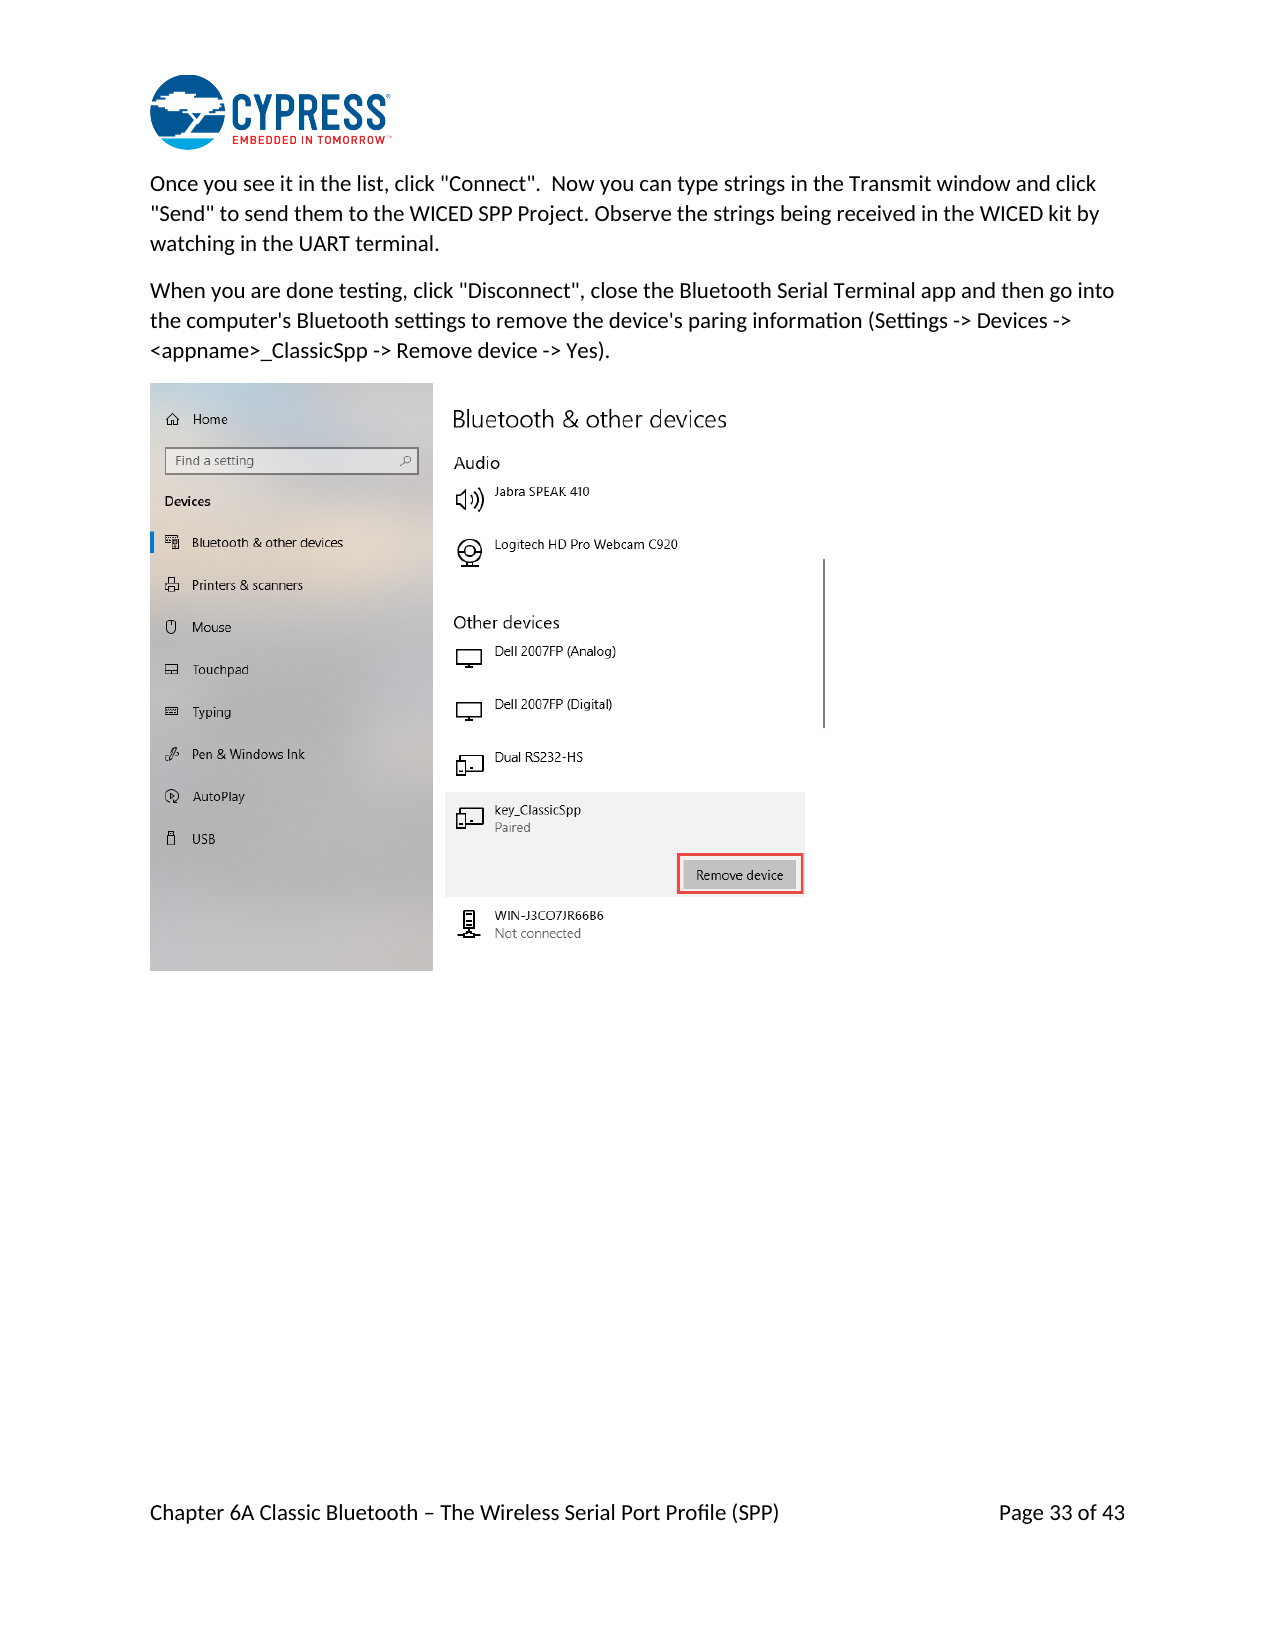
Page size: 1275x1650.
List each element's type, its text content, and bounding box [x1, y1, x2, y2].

picture [150, 75, 392, 150]
text When you are done testing, click "Disconnect", close the Bluetooth Serial Terminal app and then go into the computer's Bluetooth settings to remove the device's paring information (Settings -> Devices -> <appname>_ClassicSpp -> Remove device -> Yes). [150, 276, 1125, 364]
text Once you see it in the list, click "Connect". Now you can type strings in the Transmit window and click "Send" to send them to the WICED SPP Project. Observe the strings being received in the WICED kit by watching in the UART terminal. [150, 169, 1125, 257]
picture [150, 383, 826, 971]
